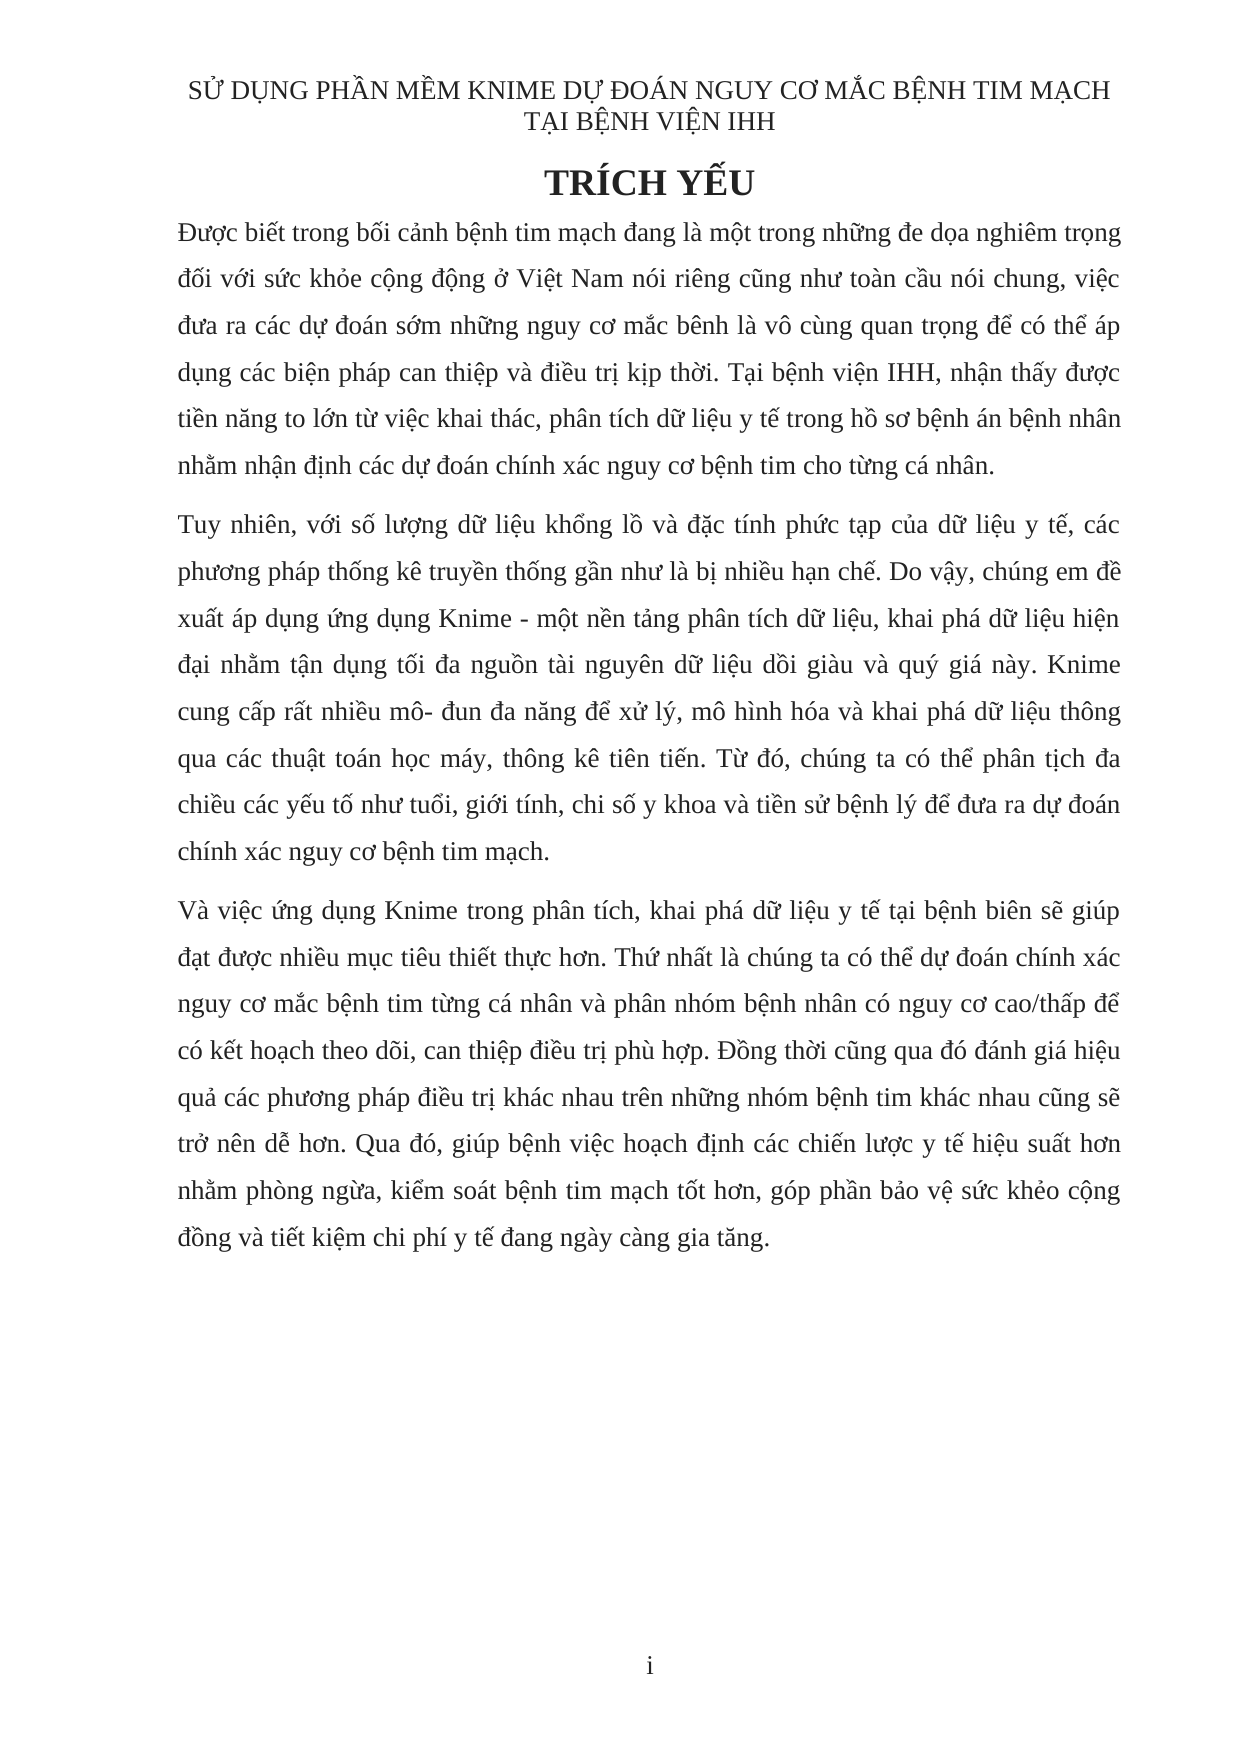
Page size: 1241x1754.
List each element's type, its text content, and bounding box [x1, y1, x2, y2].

text Được biết trong bối cảnh bệnh tim mạch đang là một trong những đe dọa nghiêm trọng đối với sức khỏe cộng động ở Việt Nam nói riêng cũng như toàn cầu nói chung, việc đưa ra các dự đoán sớm những nguy cơ mắc bênh là vô cùng quan trọng để có thể áp dụng các biện pháp can thiệp và điều trị kịp thời. Tại bệnh viện IHH, nhận thấy được tiền năng to lớn từ việc khai thác, phân tích dữ liệu y tế trong hồ sơ bệnh án bệnh nhân nhằm nhận định các dự đoán chính xác nguy cơ bệnh tim cho từng cá nhân. [177, 216, 1122, 480]
text Tuy nhiên, với số lượng dữ liệu khổng lồ và đặc tính phức tạp của dữ liệu y tế, các phương pháp thống kê truyền thống gần như là bị nhiều hạn chế. Do vậy, chúng em đề xuất áp dụng ứng dụng Knime - một nền tảng phân tích dữ liệu, khai phá dữ liệu hiện đại nhằm tận dụng tối đa nguồn tài nguyên dữ liệu dồi giàu và quý giá này. Knime cung cấp rất nhiều mô- đun đa năng để xử lý, mô hình hóa và khai phá dữ liệu thông qua các thuật toán học máy, thông kê tiên tiến. Từ đó, chúng ta có thể phân tịch đa chiều các yếu tố như tuổi, giới tính, chi số y khoa và tiền sử bệnh lý để đưa ra dự đoán chính xác nguy cơ bệnh tim mạch. [177, 508, 1122, 866]
subtitle TRÍCH YẾU [177, 160, 1122, 203]
text Và việc ứng dụng Knime trong phân tích, khai phá dữ liệu y tế tại bệnh biên sẽ giúp đạt được nhiều mục tiêu thiết thực hơn. Thứ nhất là chúng ta có thể dự đoán chính xác nguy cơ mắc bệnh tim từng cá nhân và phân nhóm bệnh nhân có nguy cơ cao/thấp để có kết hoạch theo dõi, can thiệp điều trị phù hợp. Đồng thời cũng qua đó đánh giá hiệu quả các phương pháp điều trị khác nhau trên những nhóm bệnh tim khác nhau cũng sẽ trở nên dễ hơn. Qua đó, giúp bệnh việc hoạch định các chiến lược y tế hiệu suất hơn nhằm phòng ngừa, kiểm soát bệnh tim mạch tốt hơn, góp phần bảo vệ sức khẻo cộng đồng và tiết kiệm chi phí y tế đang ngày càng gia tăng. [177, 894, 1122, 1252]
